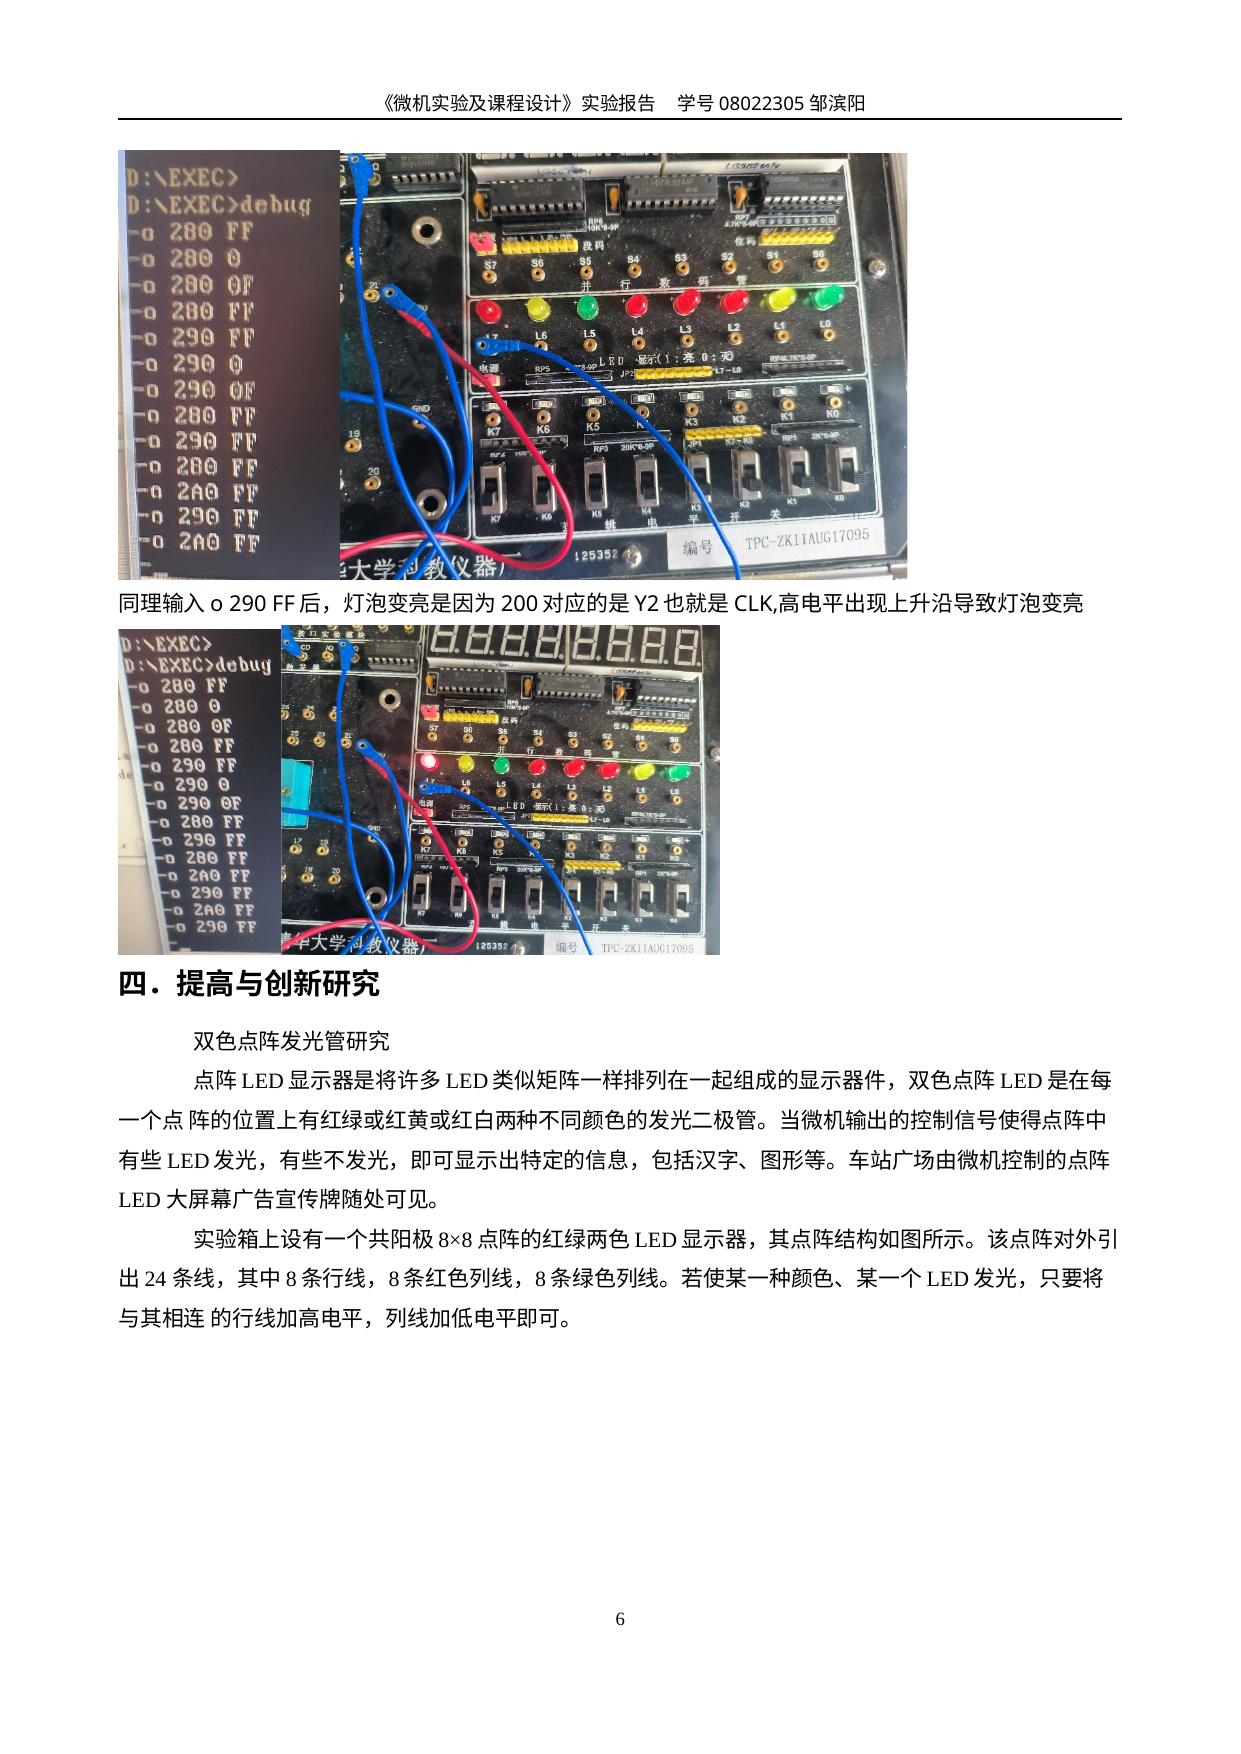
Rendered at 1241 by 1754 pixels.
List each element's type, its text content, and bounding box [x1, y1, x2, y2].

text 双色点阵发光管研究 [118, 1024, 1122, 1056]
text 实验箱上设有一个共阳极8×8点阵的红绿两色LED显示器，其点阵结构如图所示。该点阵对外引出24 条线，其中8条行线，8条红色列线，8条绿色列线。若使某一种颜色、某一个LED发光，只要将与其相连 的行线加高电平，列线加低电平即可。 [118, 1222, 1122, 1333]
text 点阵LED显示器是将许多LED类似矩阵一样排列在一起组成的显示器件，双色点阵LED是在每一个点 阵的位置上有红绿或红黄或红白两种不同颜色的发光二极管。当微机输出的控制信号使得点阵中有些 LED发光，有些不发光，即可显示出特定的信息，包括汉字、图形等。车站广场由微机控制的点阵LED 大屏幕广告宣传牌随处可见。 [118, 1063, 1122, 1214]
text 四．提高与创新研究 [118, 960, 1122, 1003]
text 同理输入o 290 FF后，灯泡变亮是因为200对应的是Y2也就是CLK,高电平出现上升沿导致灯泡变亮 [118, 586, 1122, 617]
picture [118, 150, 908, 580]
picture [118, 625, 720, 955]
